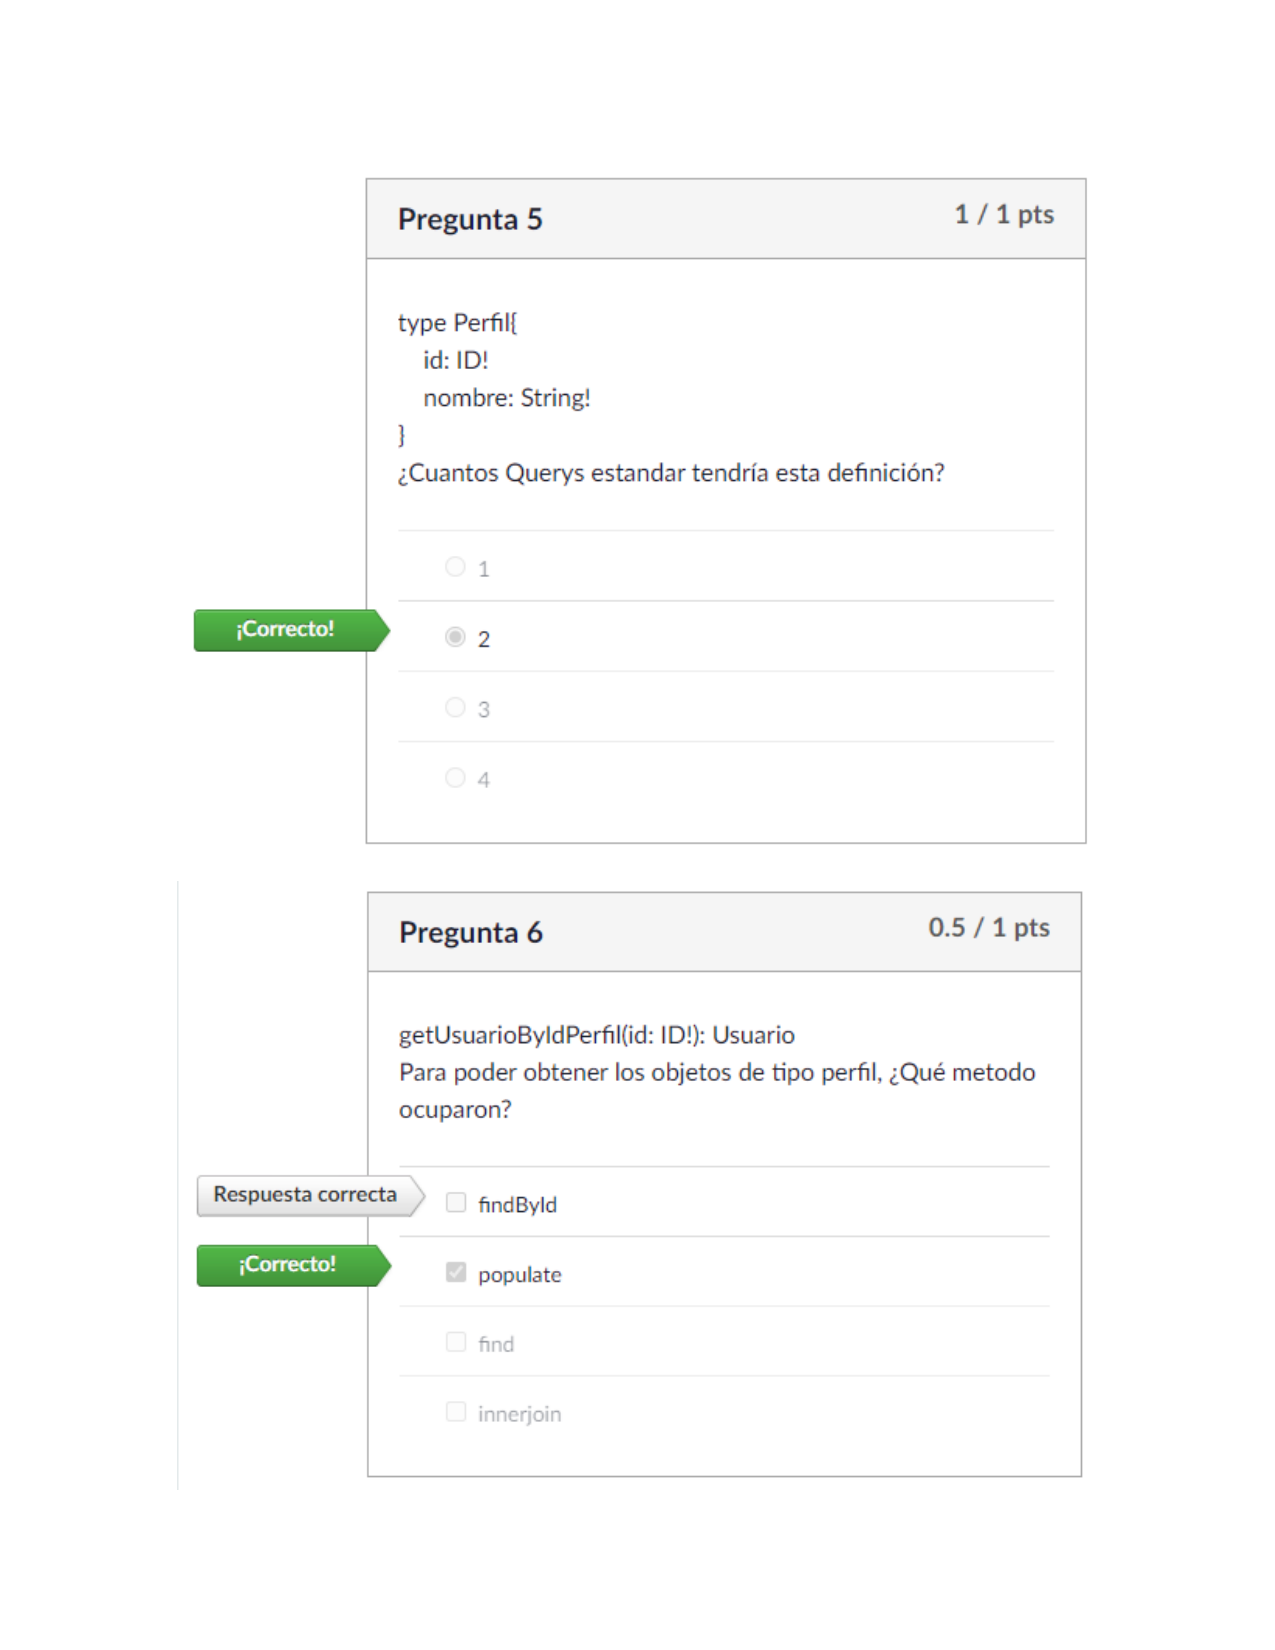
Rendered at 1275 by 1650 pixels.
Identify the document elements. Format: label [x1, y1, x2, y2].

picture [177, 881, 1098, 1490]
picture [177, 147, 1098, 863]
